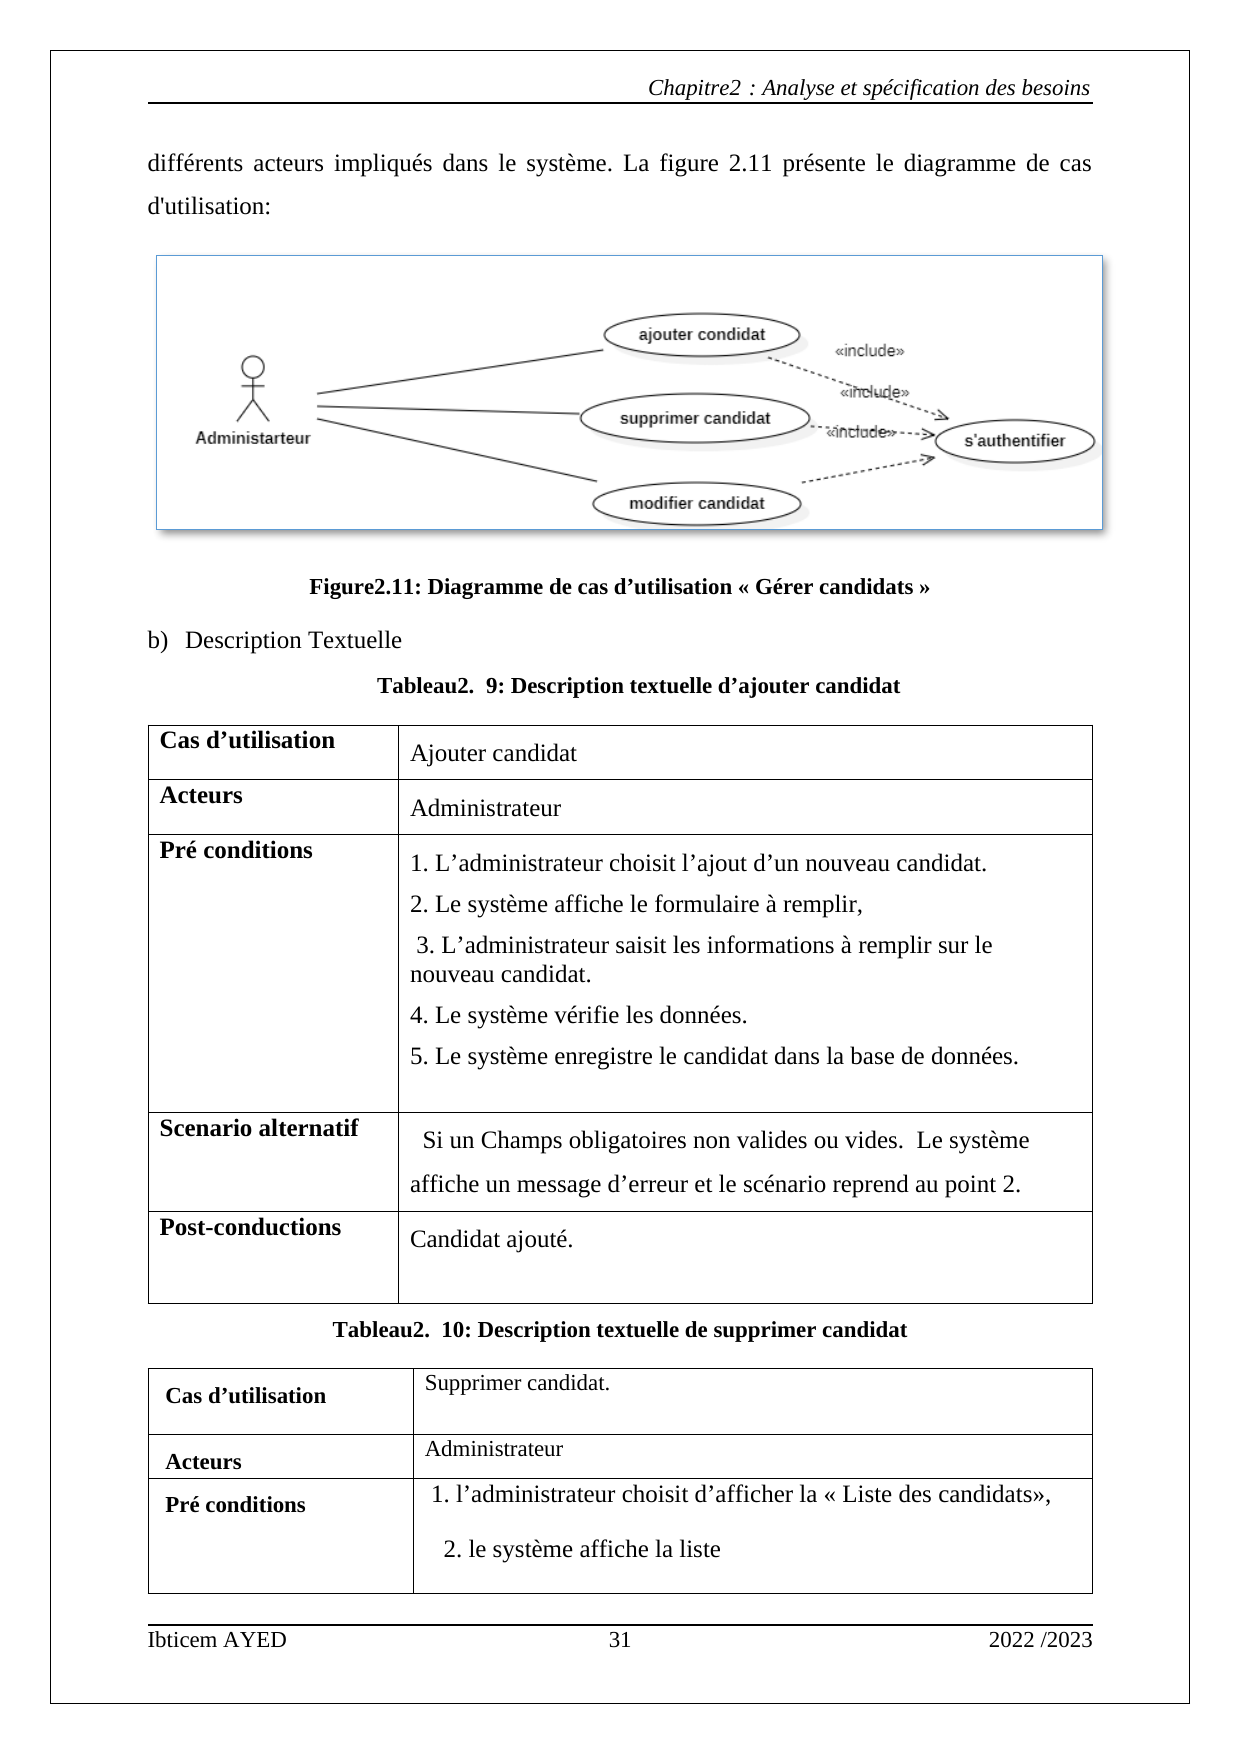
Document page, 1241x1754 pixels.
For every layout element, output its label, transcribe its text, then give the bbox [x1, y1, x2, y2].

table_cell Administrateur [399, 780, 1092, 834]
table_cell Scenario alternatif [149, 1113, 398, 1211]
table_header Supprimer candidat. [414, 1369, 1092, 1434]
text Tableau2. 10: Description textuelle de supprimer candidat [147, 1316, 1093, 1342]
table_header Ajouter candidat [399, 726, 1092, 779]
text Figure2.11: Diagramme de cas d’utilisation « Gérer candidats » [147, 573, 1093, 599]
table_header Cas d’utilisation [149, 726, 398, 779]
table_header Cas d’utilisation [149, 1369, 413, 1434]
table_cell Post-conductions [149, 1212, 398, 1303]
list Description Textuelle [147, 625, 1093, 654]
table_cell Pré conditions [149, 1479, 413, 1593]
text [147, 148, 1093, 219]
table_cell Pré conditions [149, 835, 398, 1112]
table_cell Acteurs [149, 1435, 413, 1478]
table_cell Administrateur [414, 1435, 1092, 1478]
table_cell 1. L’administrateur choisit l’ajout d’un nouveau candidat. 2. Le système affiche le formulaire à remplir, 3. L’administrateur saisit les informations à remplir sur le nouveau candidat. 4. Le système vérifie les données. 5. Le système enregistre le candidat dans la base de données. [399, 835, 1092, 1112]
text Tableau2. 9: Description textuelle d’ajouter candidat [185, 673, 1093, 699]
table_cell Si un Champs obligatoires non valides ou vides. Le système affiche un message d’erreur et le scénario reprend au point 2. [399, 1113, 1092, 1211]
picture [157, 256, 1102, 529]
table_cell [414, 1479, 1092, 1593]
table_cell Candidat ajouté. [399, 1212, 1092, 1303]
table_cell Acteurs [149, 780, 398, 834]
